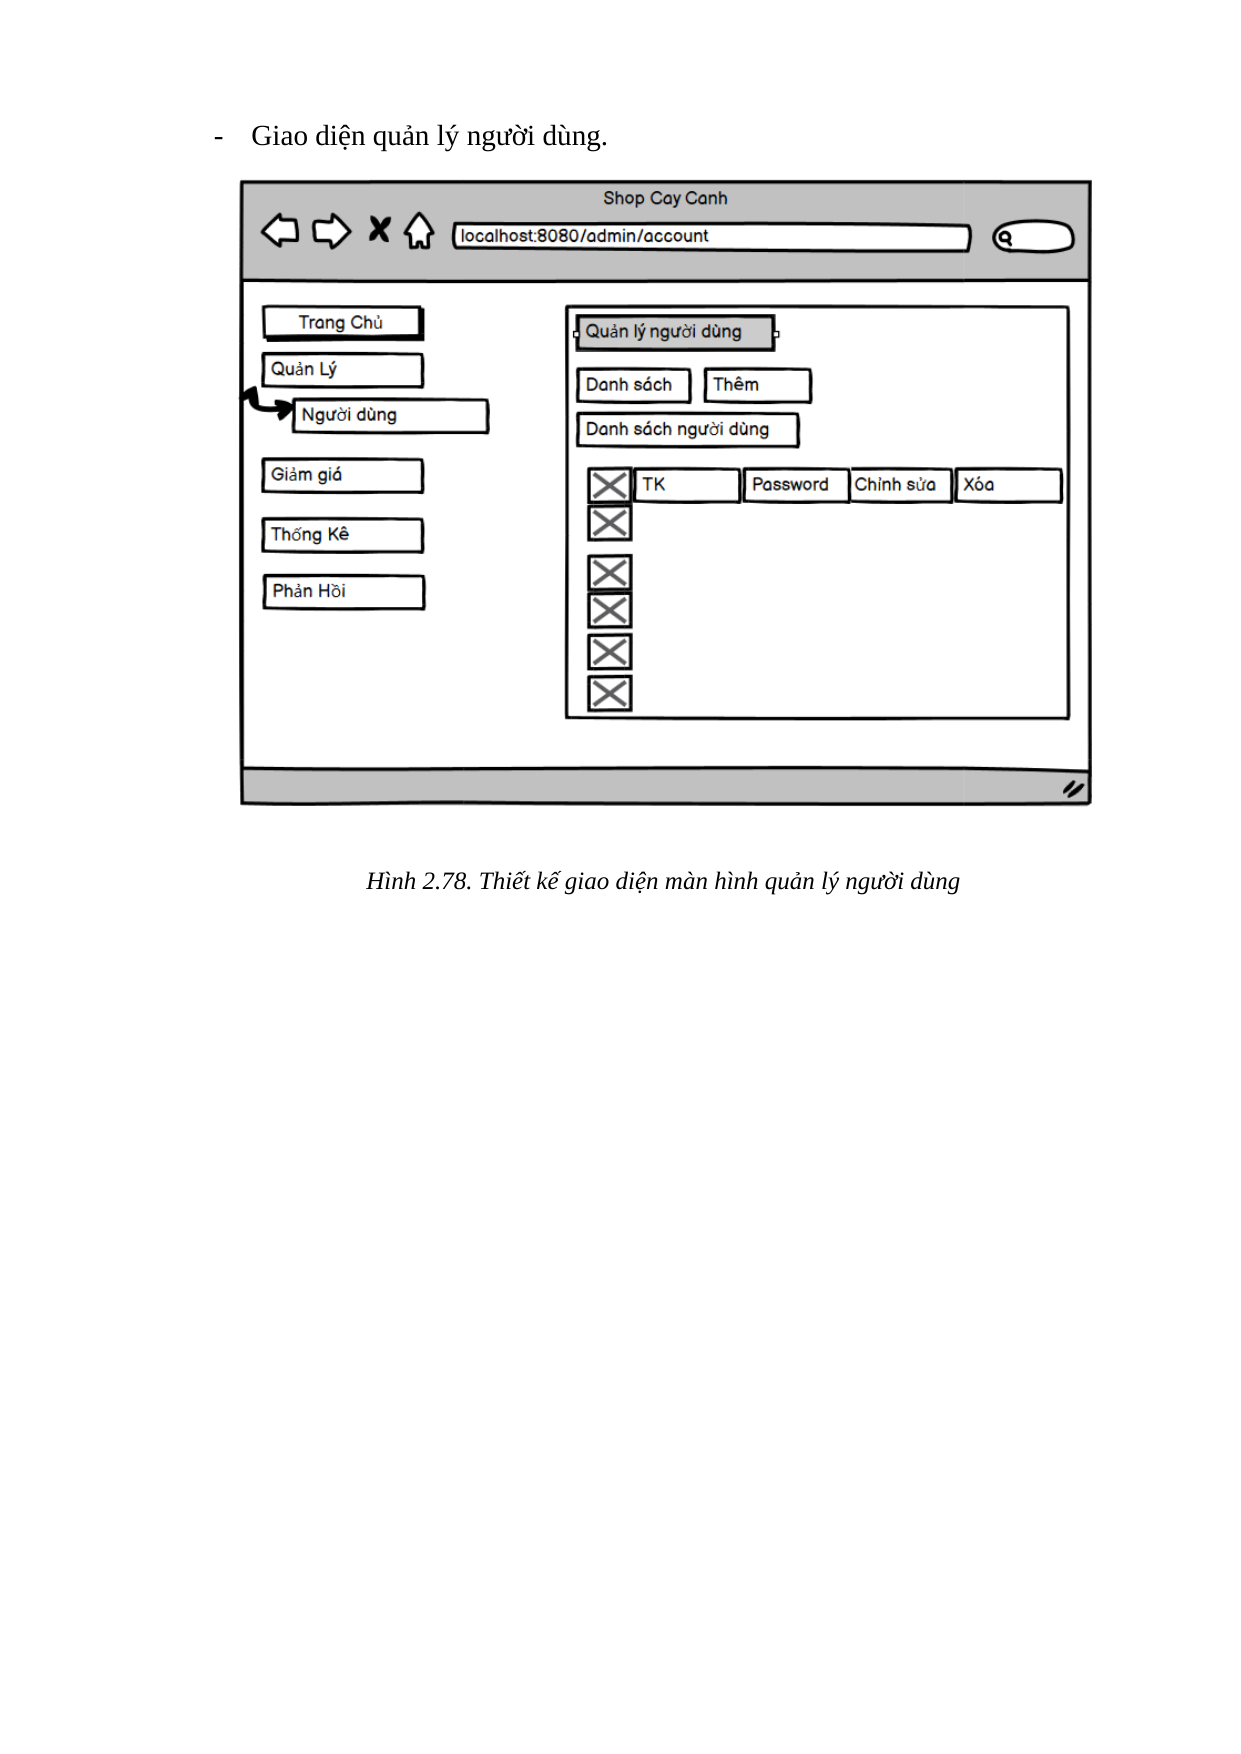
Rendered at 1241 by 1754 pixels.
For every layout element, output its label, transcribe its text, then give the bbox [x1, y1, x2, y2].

picture [206, 171, 1123, 848]
text Hình 2.78. Thiết kế giao diện màn hình quản lý người dùng [207, 866, 1122, 895]
list Giao diện quản lý người dùng. [214, 118, 1122, 152]
